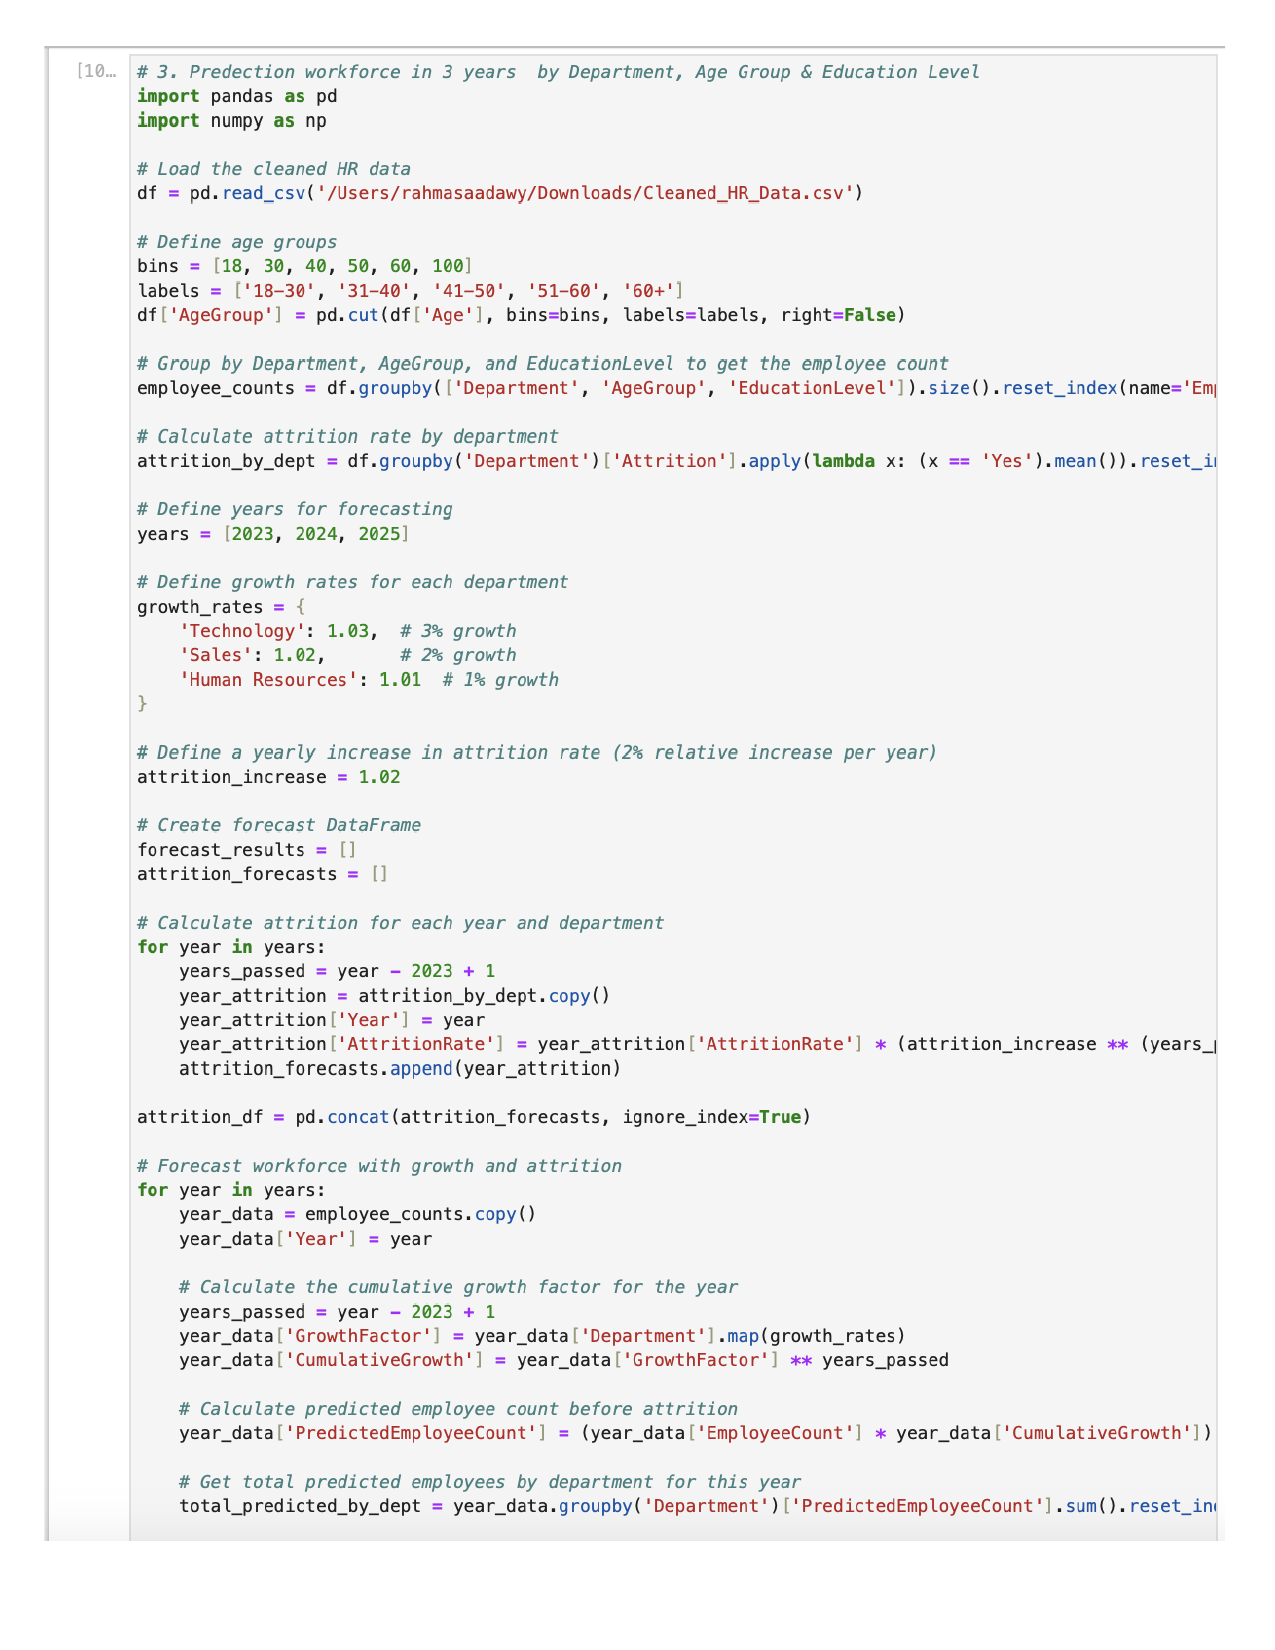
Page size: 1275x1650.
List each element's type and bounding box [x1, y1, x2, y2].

picture [44, 46, 1226, 1541]
